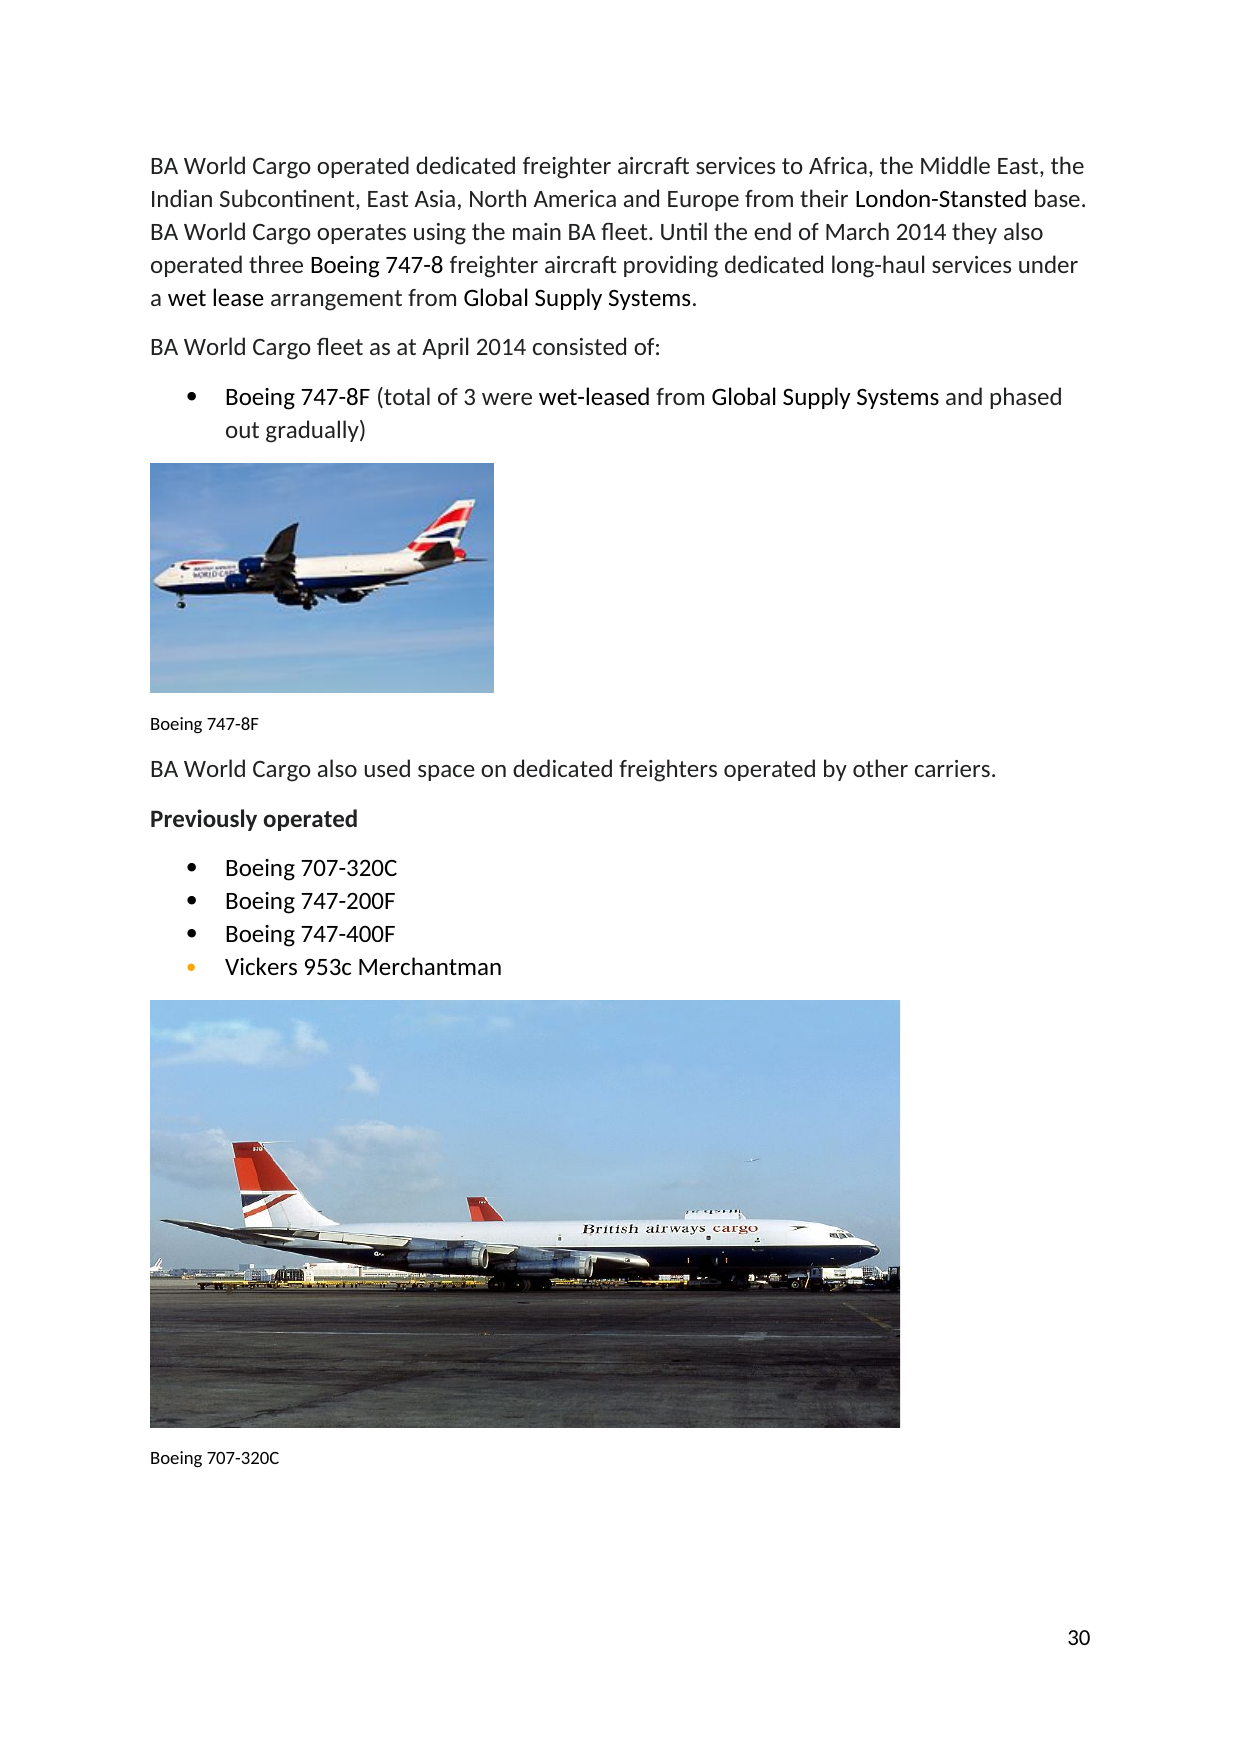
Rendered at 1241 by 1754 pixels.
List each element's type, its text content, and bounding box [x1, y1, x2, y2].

text Boeing 747-8F [150, 712, 1090, 735]
list Boeing 747-8F (total of 3 were wet-leased from Global Supply Systems and phased out gradually) [187, 381, 1090, 444]
list Boeing 747-400F [187, 918, 1090, 949]
picture [150, 1000, 901, 1428]
text Previously operated [150, 803, 1090, 833]
text BA World Cargo fleet as at April 2014 consisted of: [150, 331, 1090, 362]
list Boeing 747-200F [187, 885, 1090, 916]
picture [150, 463, 494, 693]
text BA World Cargo operated dedicated freighter aircraft services to Africa, the Middle East, the Indian Subcontinent, East Asia, North America and Europe from their London-Stansted base. BA World Cargo operates using the main BA fleet. Until the end of March 2014 they also operated three Boeing 747-8 freighter aircraft providing dedicated long-haul services under a wet lease arrangement from Global Supply Systems. [150, 150, 1090, 312]
list Boeing 707-320C [187, 852, 1090, 883]
text BA World Cargo also used space on dedicated freighters operated by other carriers. [150, 753, 1090, 784]
text Boeing 707-320C [150, 1446, 1090, 1469]
list Vickers 953c Merchantman [187, 951, 1090, 982]
